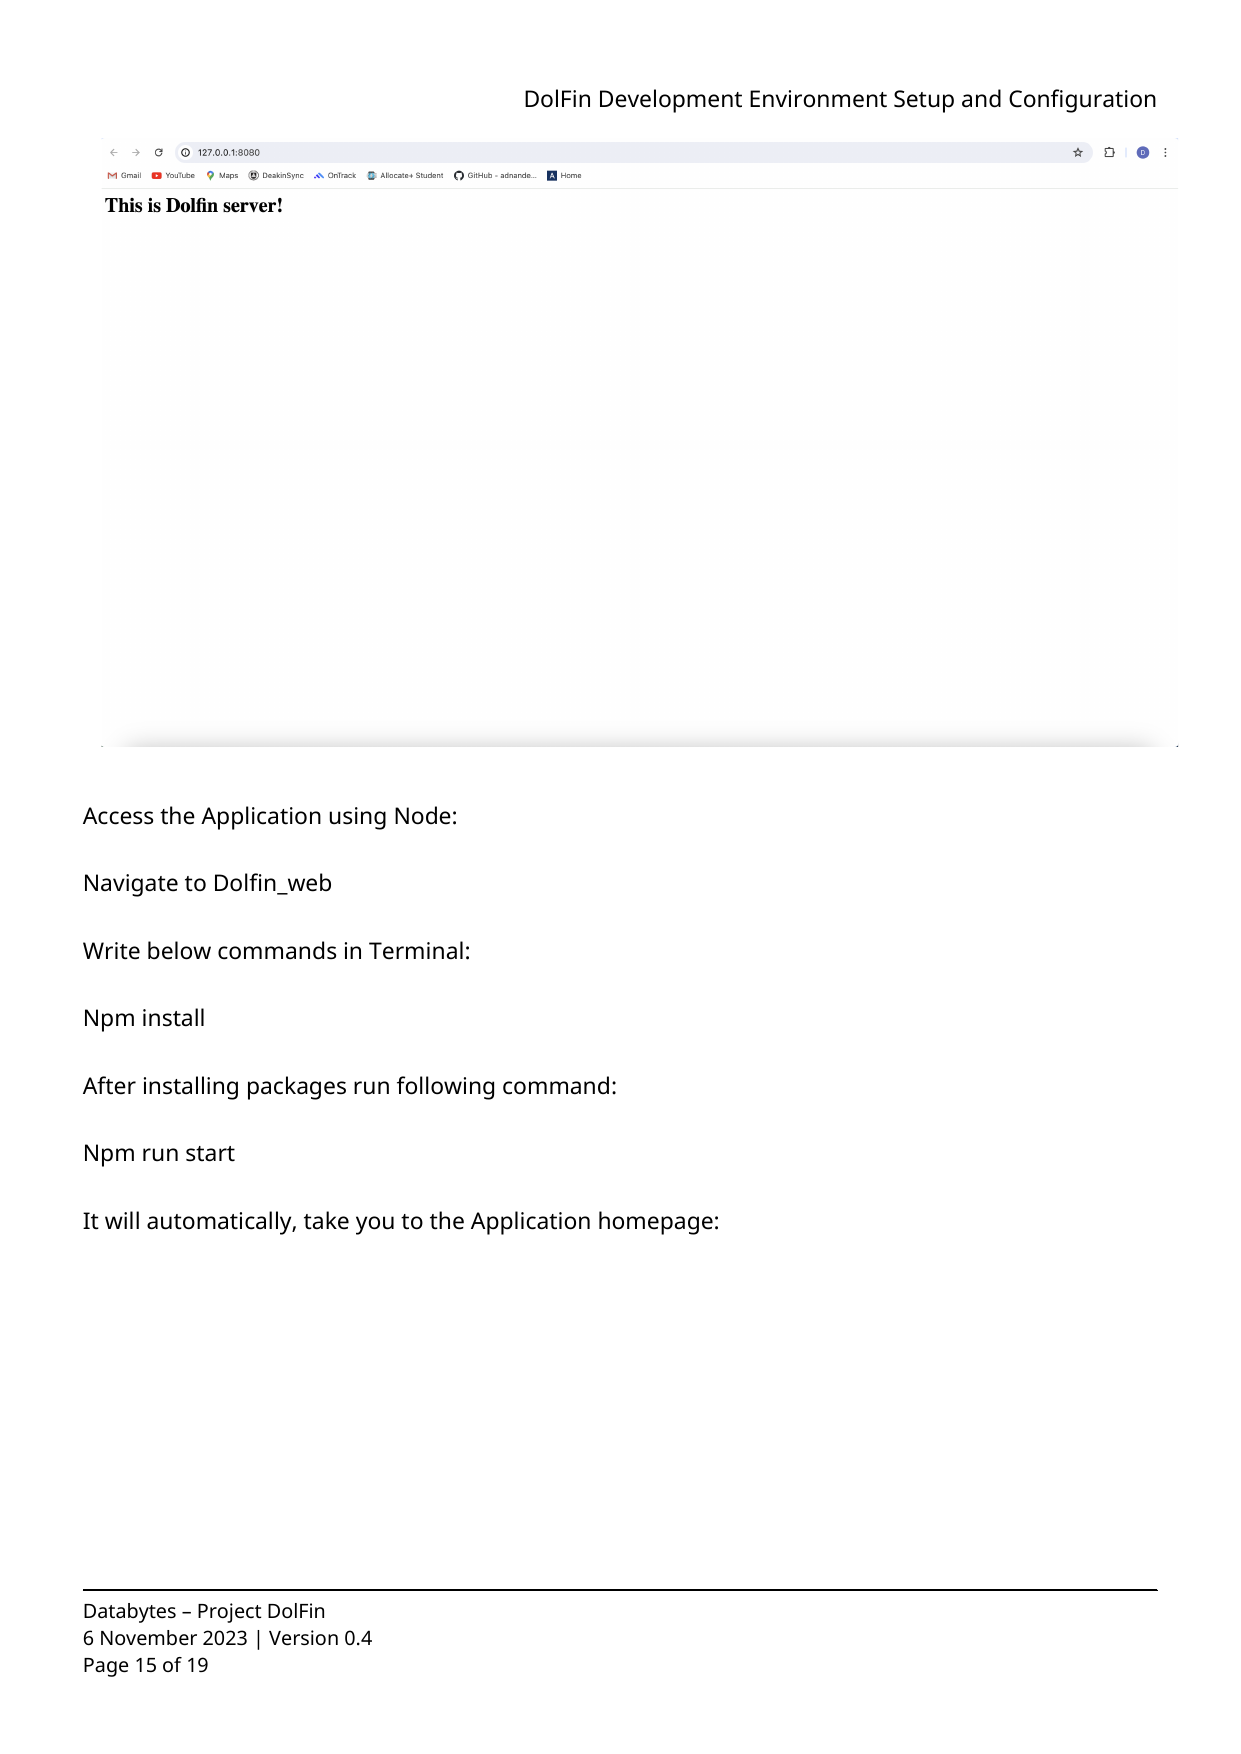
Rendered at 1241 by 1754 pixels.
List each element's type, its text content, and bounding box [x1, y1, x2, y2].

list It will automatically, take you to the Application homepage: [83, 1205, 1157, 1236]
list Npm install [83, 1002, 1157, 1033]
list Write below commands in Terminal: [83, 935, 1157, 966]
list After installing packages run following command: [83, 1070, 1157, 1101]
list Access the Application using Node: [83, 800, 1157, 831]
list Navigate to Dolfin_web [83, 867, 1157, 898]
list Npm run start [83, 1137, 1157, 1168]
